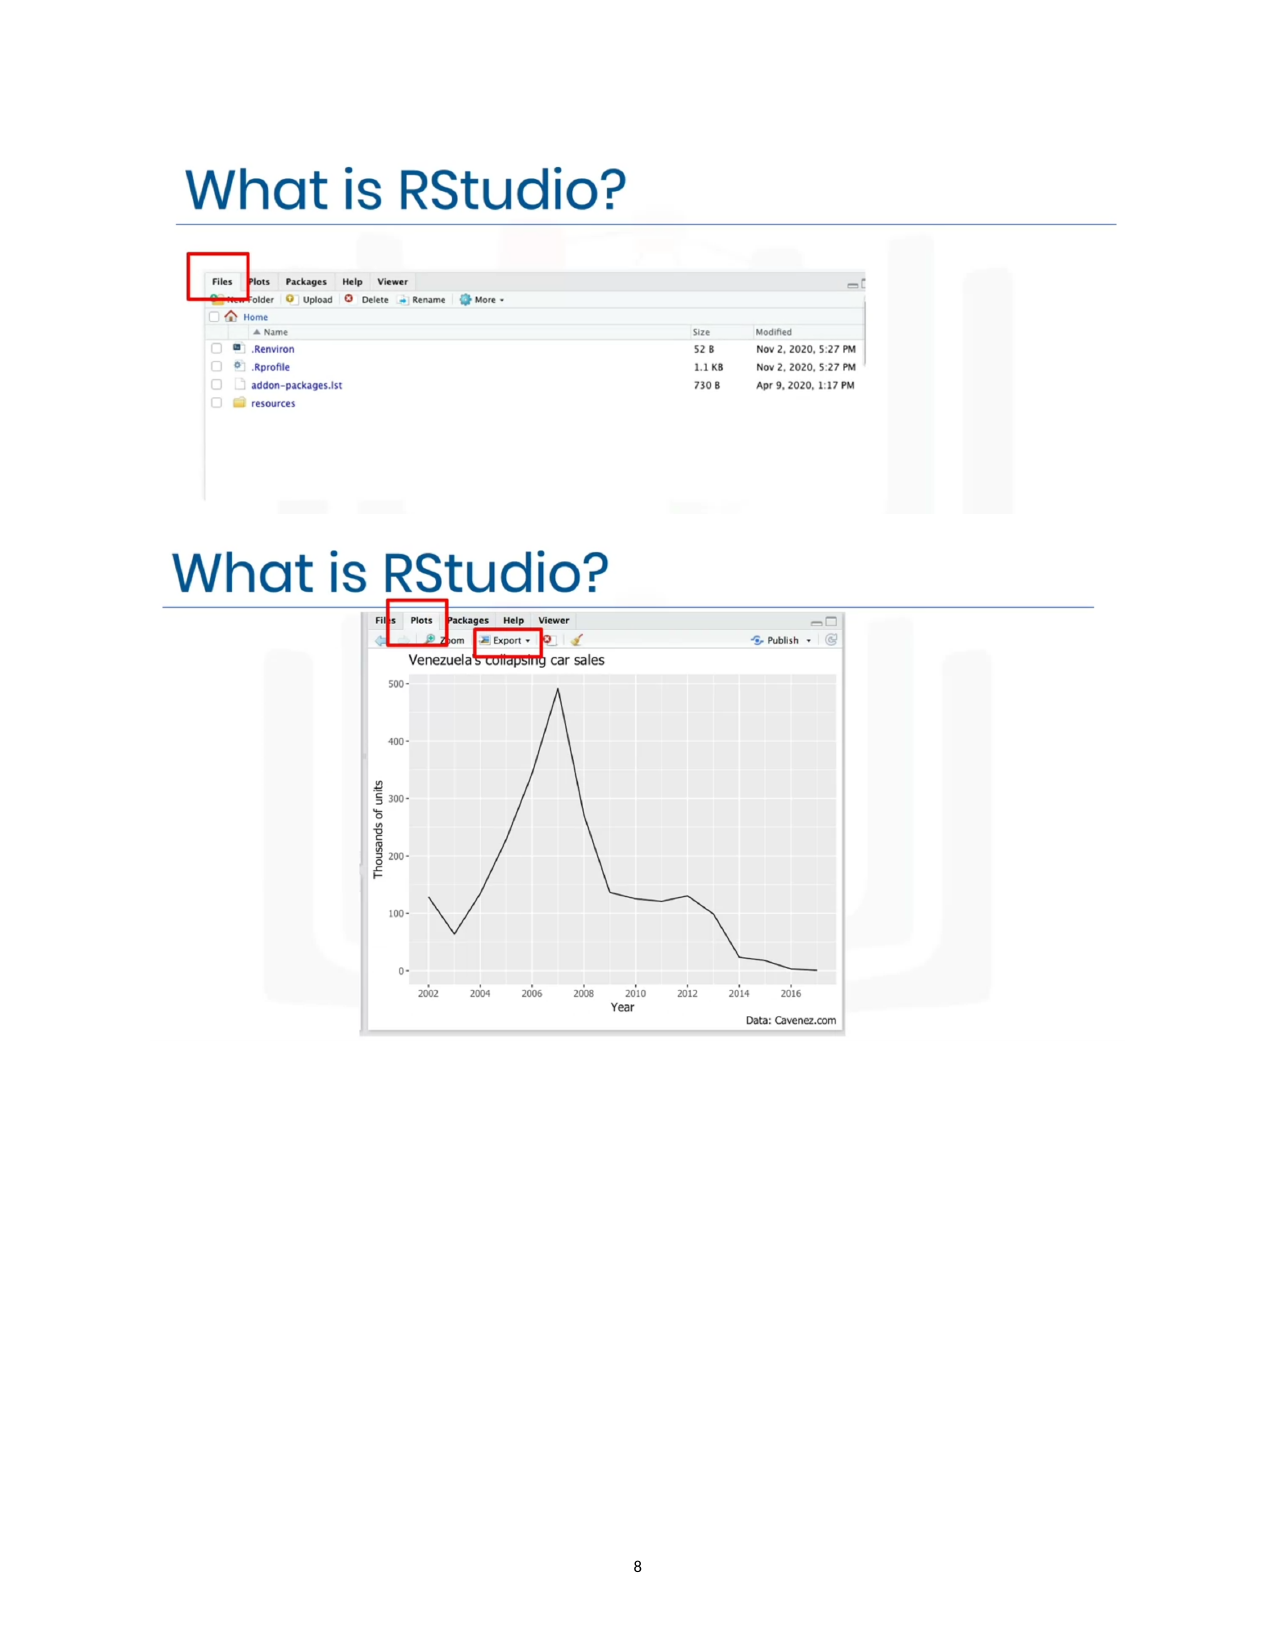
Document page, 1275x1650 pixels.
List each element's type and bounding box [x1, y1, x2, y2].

picture [150, 150, 1125, 514]
picture [150, 532, 1125, 1041]
